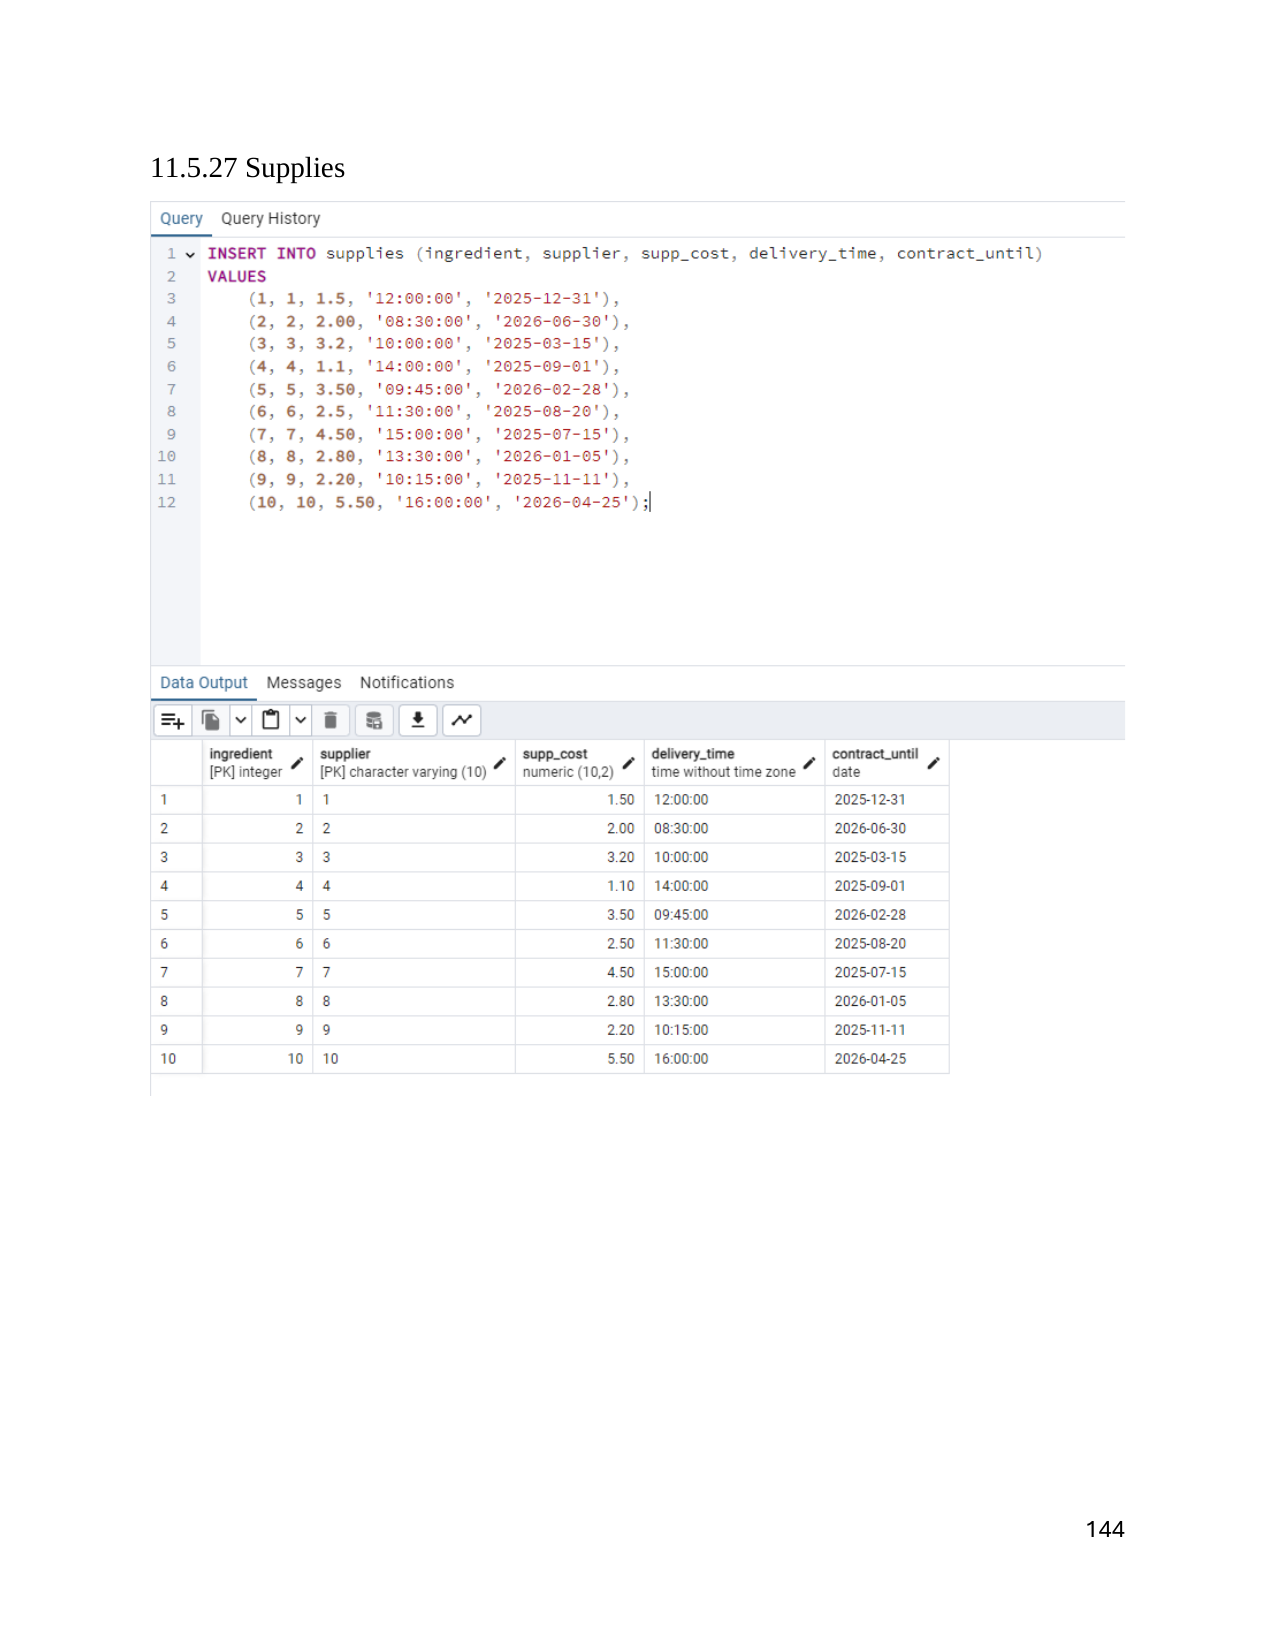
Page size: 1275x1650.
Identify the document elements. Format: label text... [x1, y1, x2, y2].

picture [150, 201, 1125, 1096]
subtitle 11.5.27 Supplies [150, 150, 1125, 201]
